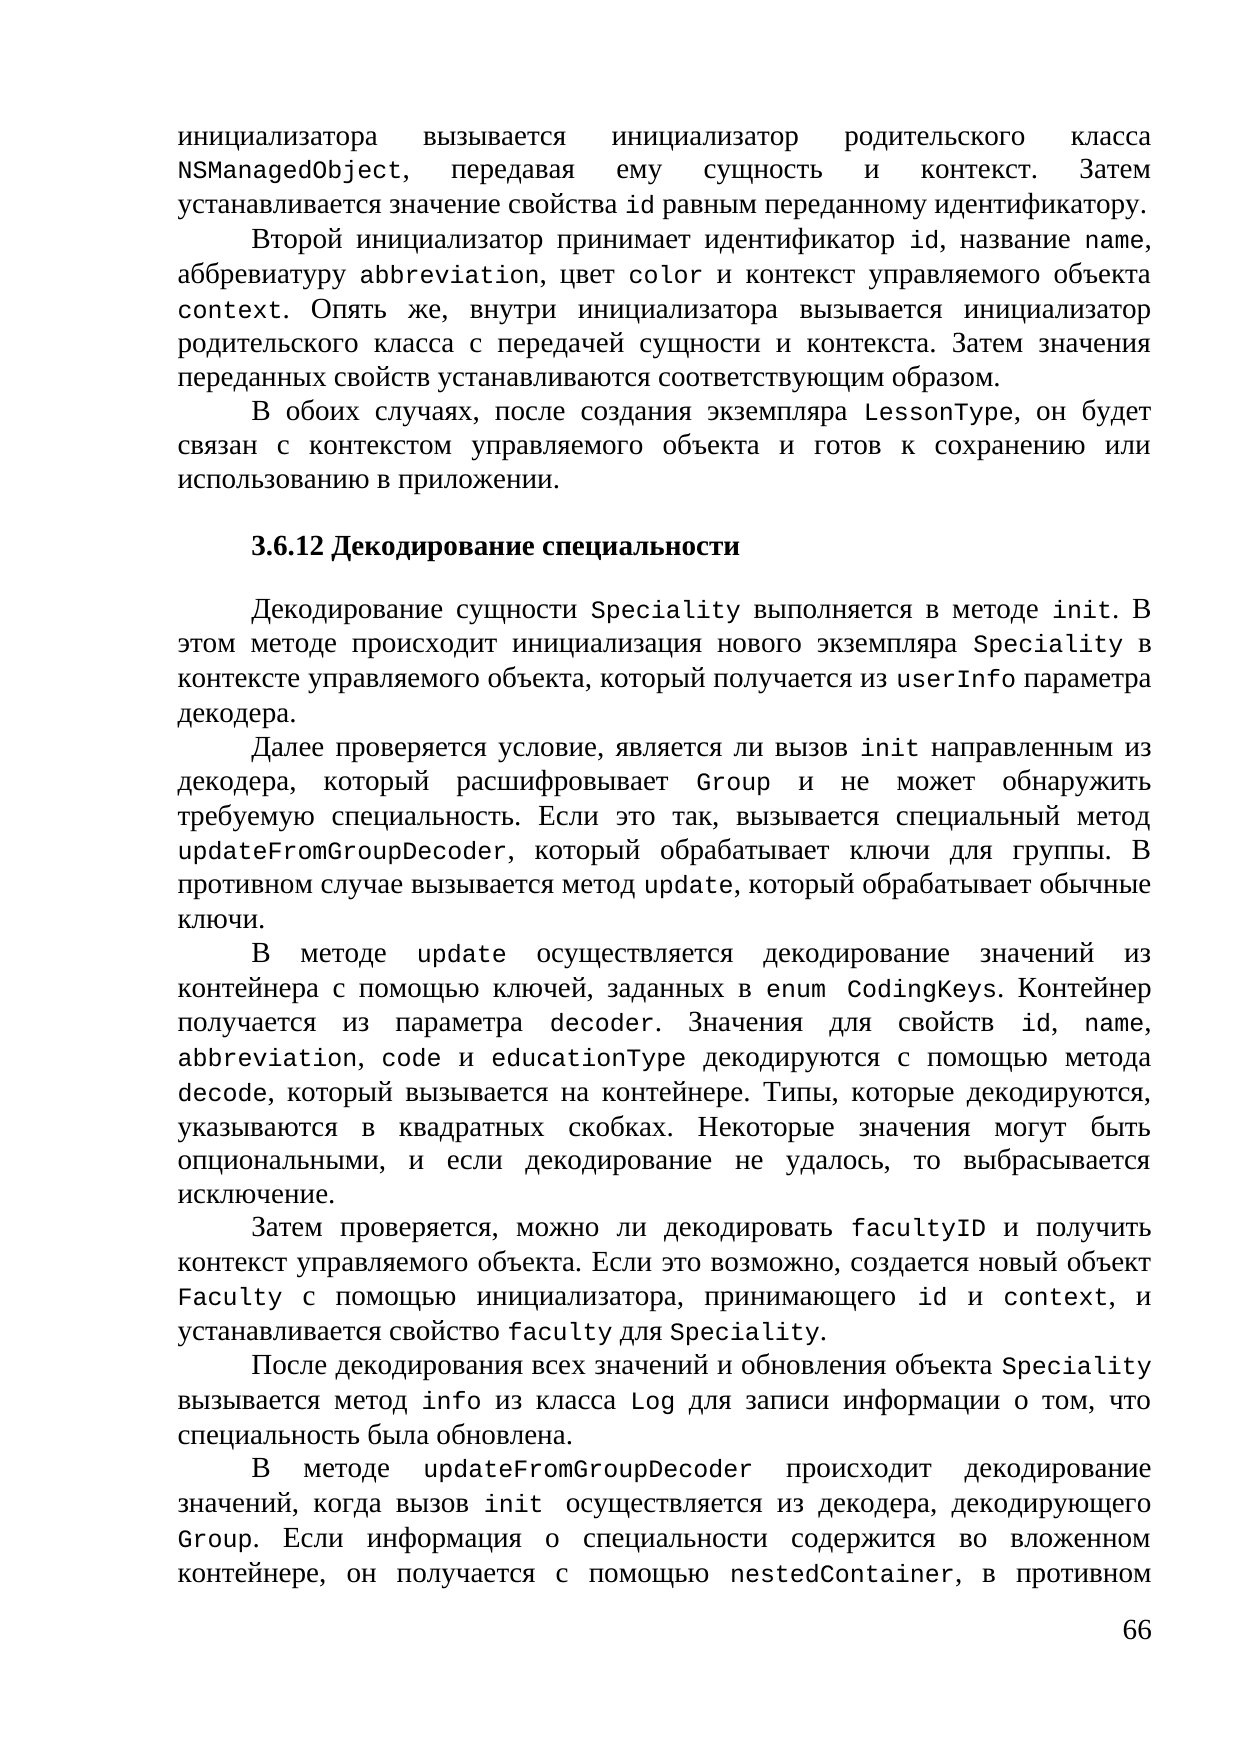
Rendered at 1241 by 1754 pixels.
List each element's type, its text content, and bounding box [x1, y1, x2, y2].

subtitle Декодирование специальности [251, 528, 1152, 562]
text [177, 1451, 1152, 1590]
text В обоих случаях, после создания экземпляра LessonType, он будет связан с контекстом управляемого объекта и готов к сохранению или использованию в приложении. [177, 393, 1152, 494]
text В методе update осуществляется декодирование значений из контейнера с помощью ключей, заданных в enum CodingKeys. Контейнер получается из параметра decoder. Значения для свойств id, name, abbreviation, code и educationType декодируются с помощью метода decode, который вызывается на контейнере. Типы, которые декодируются, указываются в квадратных скобках. Некоторые значения могут быть опциональными, и если декодирование не удалось, то выбрасывается исключение. [177, 935, 1152, 1209]
text Декодирование сущности Speciality выполняется в методе init. В этом методе происходит инициализация нового экземпляра Speciality в контексте управляемого объекта, который получается из userInfo параметра декодера. [177, 591, 1152, 729]
text После декодирования всех значений и обновления объекта Speciality вызывается метод info из класса Log для записи информации о том, что специальность была обновлена. [177, 1347, 1152, 1451]
text Затем проверяется, можно ли декодировать facultyID и получить контекст управляемого объекта. Если это возможно, создается новый объект Faculty с помощью инициализатора, принимающего id и context, и устанавливается свойство faculty для Speciality. [177, 1209, 1152, 1347]
text Второй инициализатор принимает идентификатор id, название name, аббревиатуру abbreviation, цвет color и контекст управляемого объекта context. Опять же, внутри инициализатора вызывается инициализатор родительского класса с передачей сущности и контекста. Затем значения переданных свойств устанавливаются соответствующим образом. [177, 221, 1152, 393]
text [177, 118, 1152, 221]
text Далее проверяется условие, является ли вызов init направленным из декодера, который расшифровывает Group и не может обнаружить требуемую специальность. Если это так, вызывается специальный метод updateFromGroupDecoder, который обрабатывает ключи для группы. В противном случае вызывается метод update, который обрабатывает обычные ключи. [177, 729, 1152, 935]
